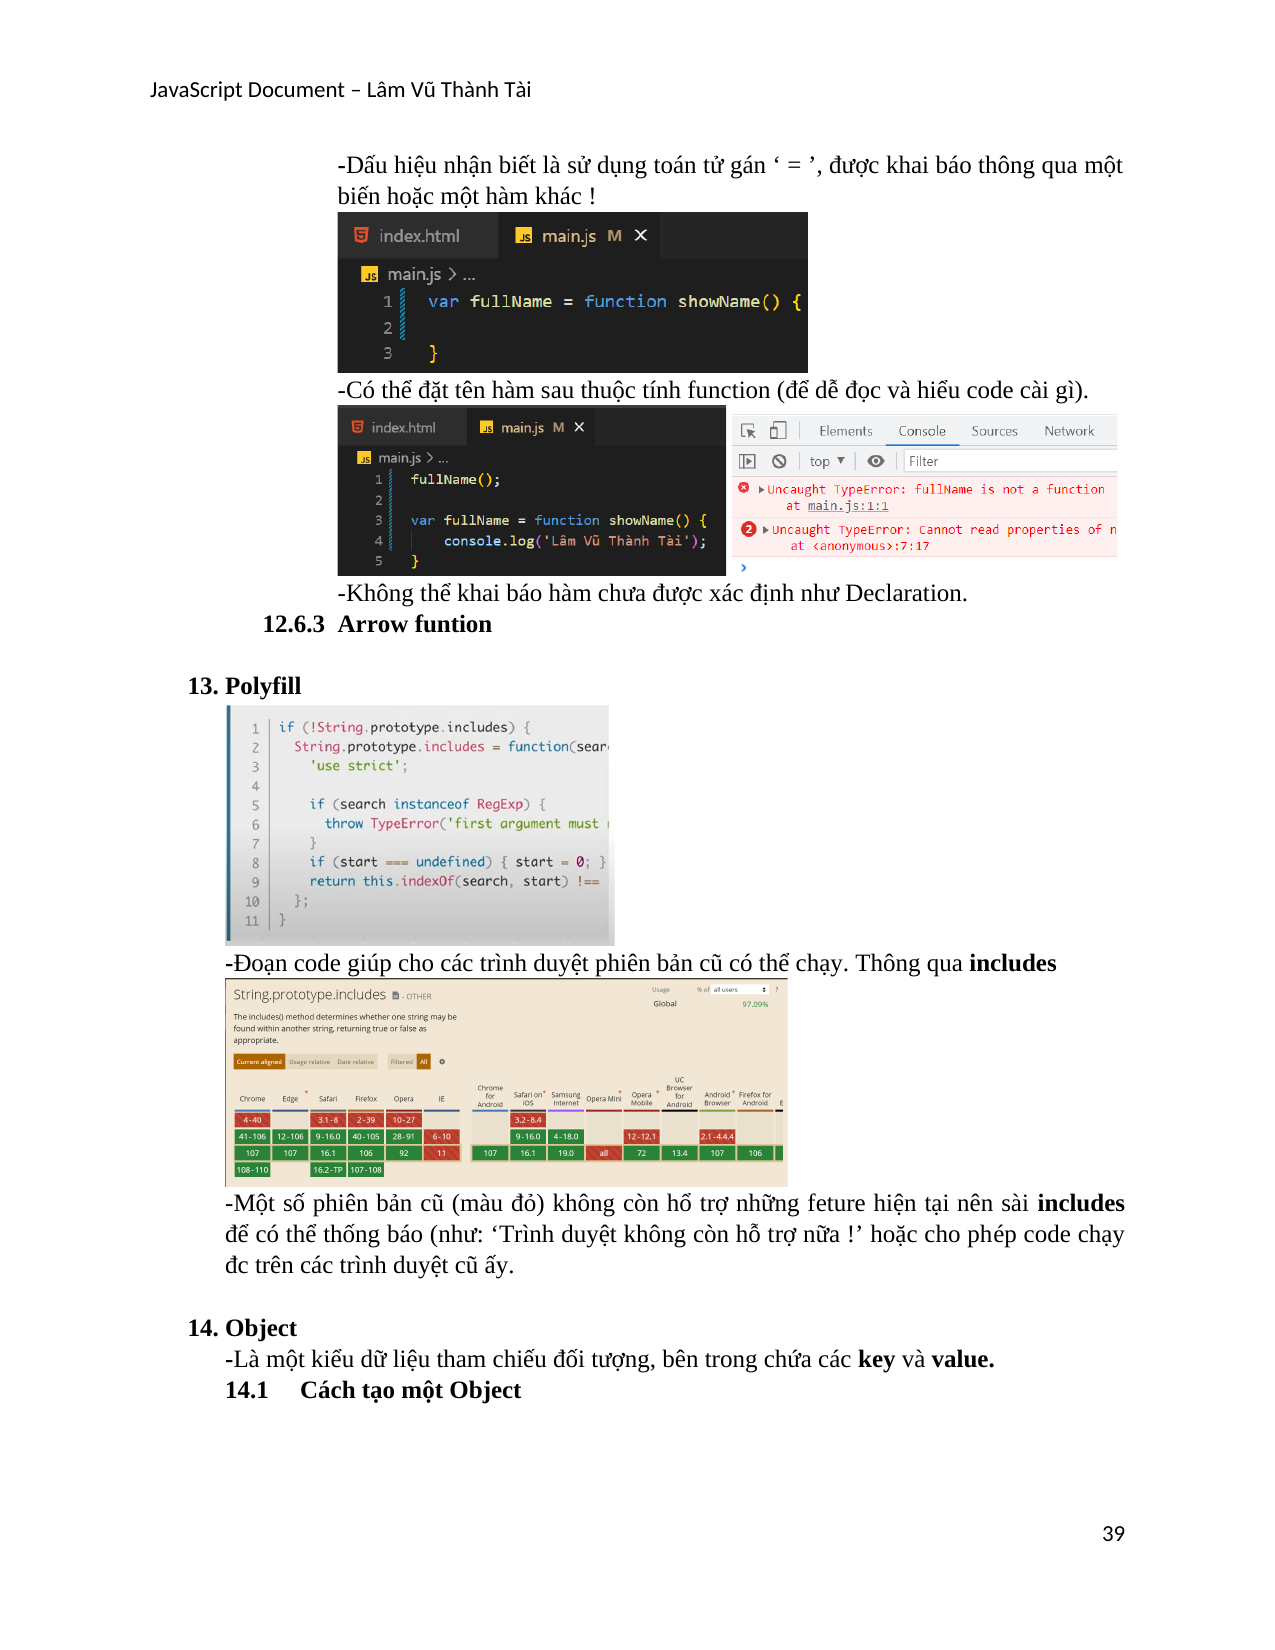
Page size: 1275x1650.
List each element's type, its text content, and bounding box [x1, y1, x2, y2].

list Object [187, 1313, 1125, 1341]
list -Không thể khai báo hàm chưa được xác định như Declaration. [337, 578, 1125, 606]
picture [225, 978, 788, 1187]
list Arrow funtion [262, 609, 1125, 637]
list -Là một kiểu dữ liệu tham chiếu đối tượng, bên trong chứa các key và value. [225, 1344, 1125, 1372]
list Polyfill [187, 671, 1125, 699]
list -Một số phiên bản cũ (màu đỏ) không còn hổ trợ những feture hiện tại nên sài includes để có thể thống báo (như: ‘Trình duyệt không còn hỗ trợ nữa !’ hoặc cho phép code chạy đc trên các trình duyệt cũ ấy. [225, 1188, 1125, 1279]
list Cách tạo một Object [225, 1375, 1125, 1403]
list -Dấu hiệu nhận biết là sử dụng toán tử gán ‘ = ’, được khai báo thông qua một biến hoặc một hàm khác ! [337, 150, 1125, 210]
picture [337, 405, 727, 576]
list -Có thể đặt tên hàm sau thuộc tính function (để dễ đọc và hiểu code cài gì). [337, 375, 1125, 403]
picture [337, 212, 808, 373]
picture [731, 413, 1118, 576]
list -Đoạn code giúp cho các trình duyệt phiên bản cũ có thể chạy. Thông qua includes [225, 948, 1125, 976]
picture [225, 701, 615, 946]
